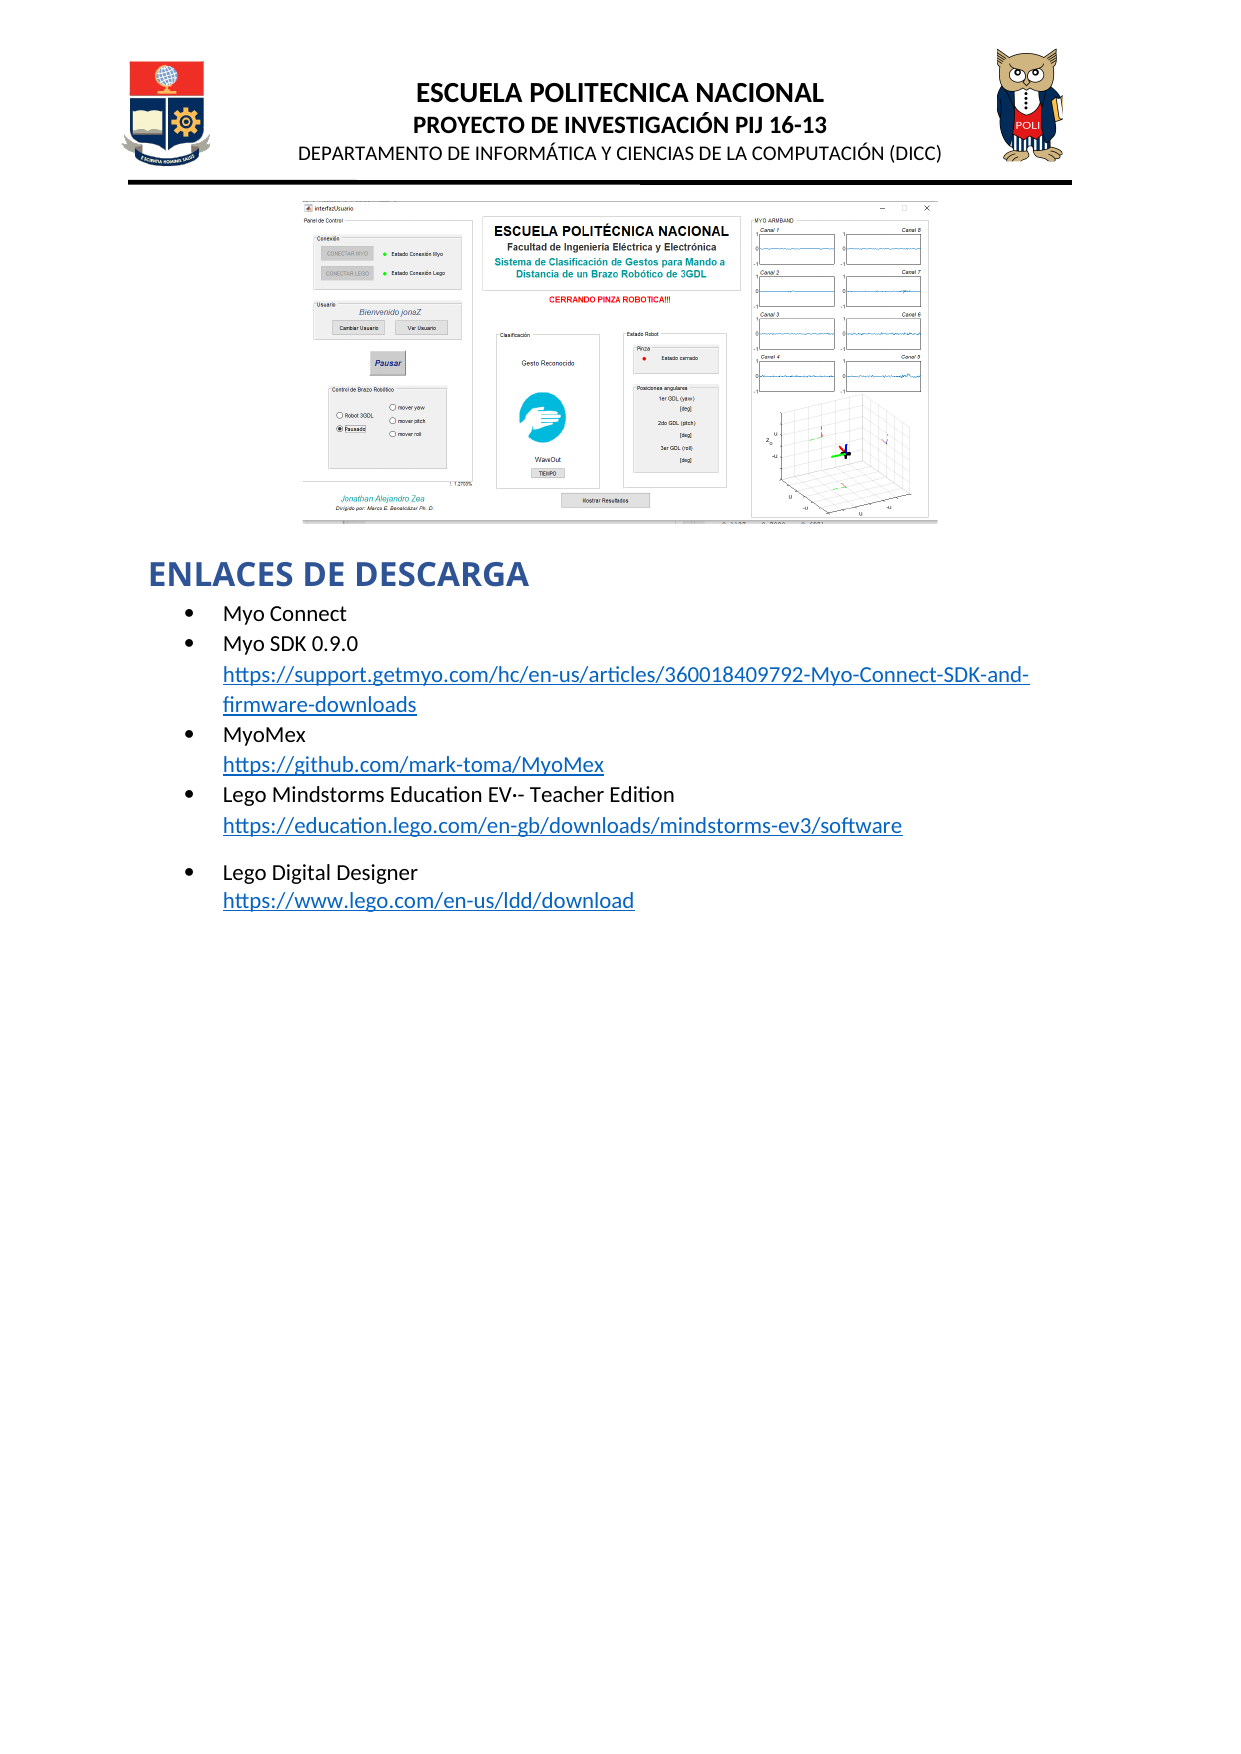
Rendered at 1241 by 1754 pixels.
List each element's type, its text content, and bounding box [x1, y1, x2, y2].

list Myo SDK 0.9.0 [185, 629, 1092, 658]
list Lego Mindstorms Education EV·- Teacher Edition [185, 781, 1092, 809]
list MyoMex [185, 720, 1092, 748]
list Myo Connect [185, 599, 1092, 627]
picture [996, 48, 1063, 161]
list https://github.com/mark-toma/MyoMex [223, 750, 1092, 778]
list https://support.getmyo.com/hc/en-us/articles/360018409792-Myo-Connect-SDK-and-firmware-downloads [223, 660, 1092, 718]
subtitle ENLACES DE DESCARGA [148, 550, 1092, 596]
picture [117, 57, 211, 168]
list Lego Digital Designer [185, 858, 1092, 886]
picture [302, 201, 938, 524]
text https://www.lego.com/en-us/ldd/download [223, 886, 1092, 914]
list https://education.lego.com/en-gb/downloads/mindstorms-ev3/software [223, 811, 1092, 839]
